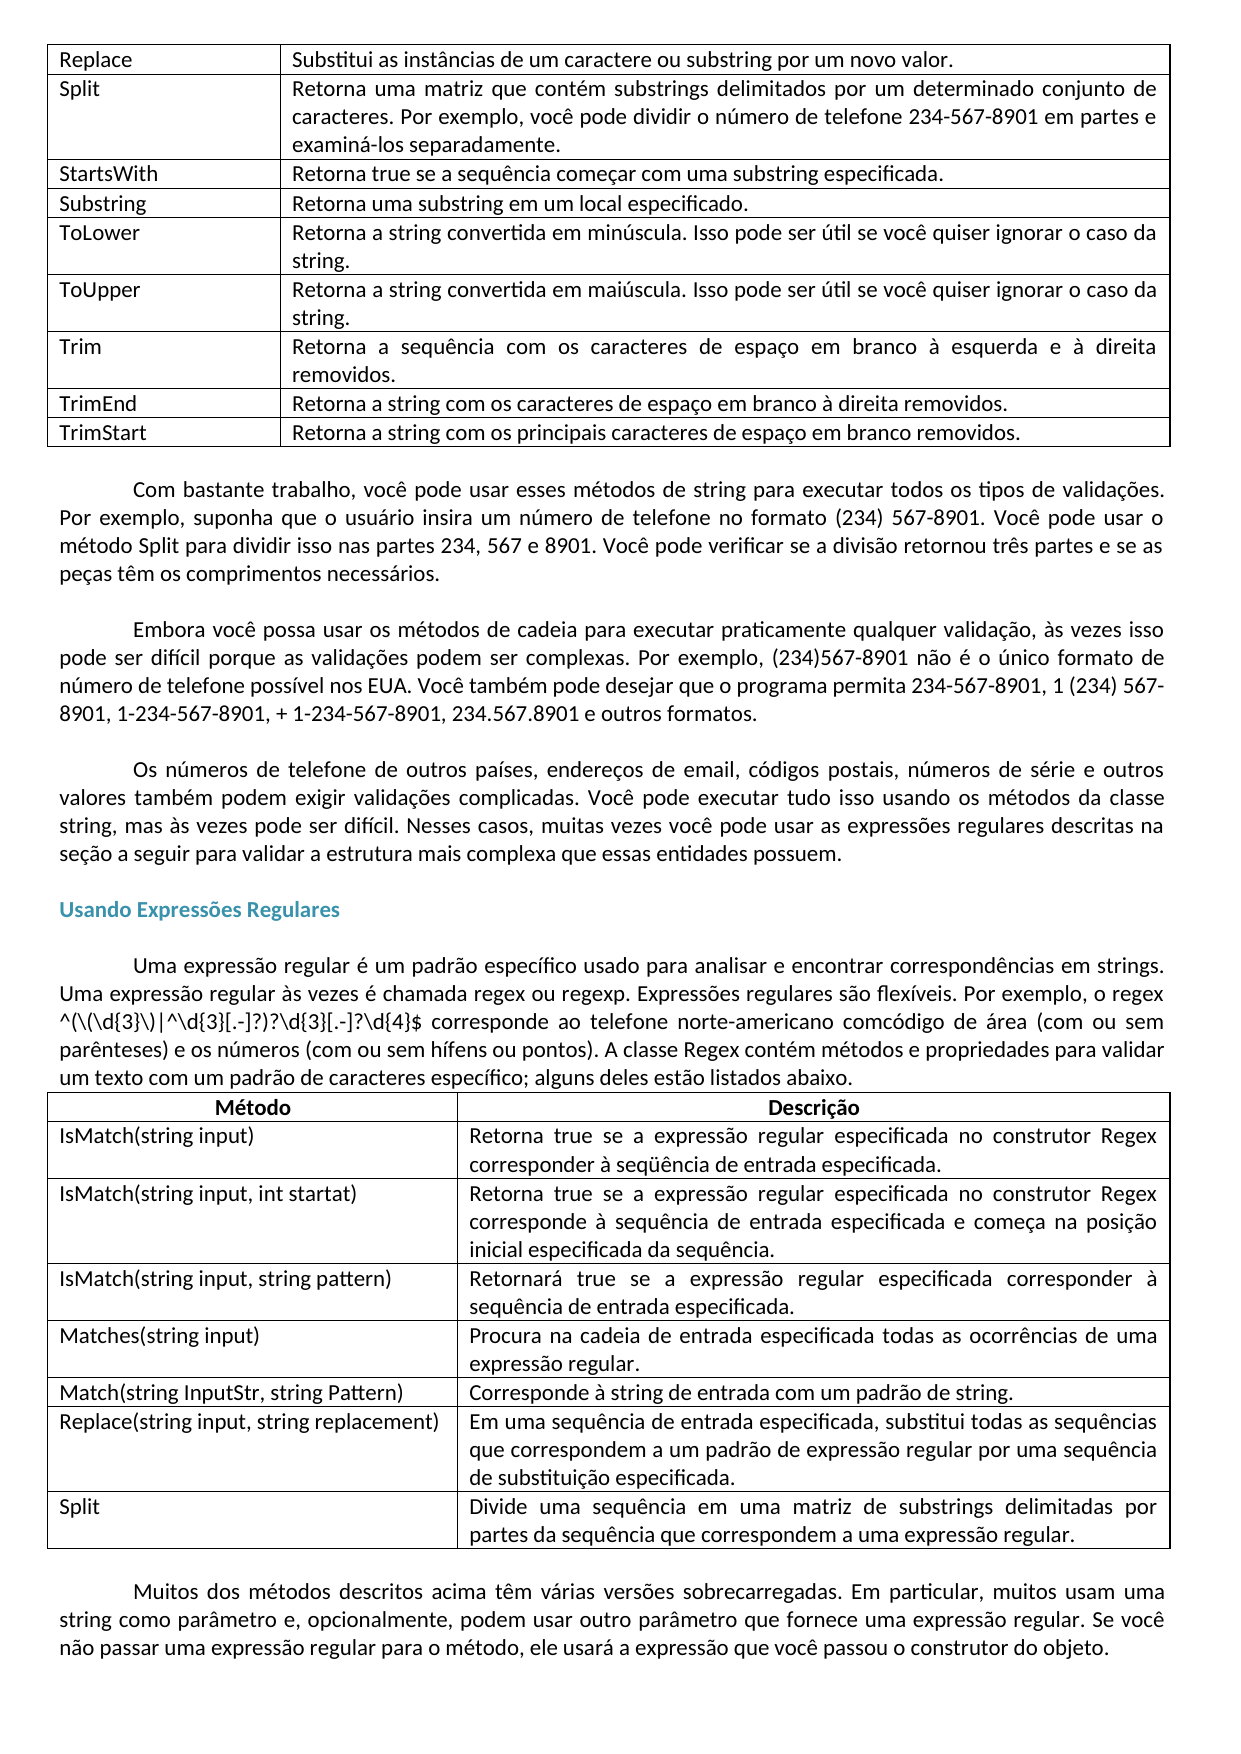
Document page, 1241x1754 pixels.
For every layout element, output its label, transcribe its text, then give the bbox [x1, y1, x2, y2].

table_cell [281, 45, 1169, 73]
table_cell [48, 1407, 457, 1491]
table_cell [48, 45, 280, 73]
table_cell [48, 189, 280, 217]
text Com bastante trabalho, você pode usar esses métodos de string para executar todos os tipos de validações. Por exemplo, suponha que o usuário insira um número de telefone no formato (234) 567-8901. Você pode usar o método Split para dividir isso nas partes 234, 567 e 8901. Você pode verificar se a divisão retornou três partes e se as peças têm os comprimentos necessários. [59, 475, 1167, 587]
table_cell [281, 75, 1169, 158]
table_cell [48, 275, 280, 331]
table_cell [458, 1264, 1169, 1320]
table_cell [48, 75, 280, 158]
text Os números de telefone de outros países, endereços de email, códigos postais, números de série e outros valores também podem exigir validações complicadas. Você pode executar tudo isso usando os métodos da classe string, mas às vezes pode ser difícil. Nesses casos, muitas vezes você pode usar as expressões regulares descritas na seção a seguir para validar a estrutura mais complexa que essas entidades possuem. [59, 755, 1167, 867]
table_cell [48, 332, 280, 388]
text Embora você possa usar os métodos de cadeia para executar praticamente qualquer validação, às vezes isso pode ser difícil porque as validações podem ser complexas. Por exemplo, (234)567-8901 não é o único formato de número de telefone possível nos EUA. Você também pode desejar que o programa permita 234-567-8901, 1 (234) 567-8901, 1-234-567-8901, + 1-234-567-8901, 234.567.8901 e outros formatos. [59, 615, 1167, 727]
text Uma expressão regular é um padrão específico usado para analisar e encontrar correspondências em strings. Uma expressão regular às vezes é chamada regex ou regexp. Expressões regulares são flexíveis. Por exemplo, o regex ^(\(\d{3}\)|^\d{3}[.-]?)?\d{3}[.-]?\d{4}$ corresponde ao telefone norte-americano comcódigo de área (com ou sem parênteses) e os números (com ou sem hífens ou pontos). A classe Regex contém métodos e propriedades para validar um texto com um padrão de caracteres específico; alguns deles estão listados abaixo. [59, 951, 1167, 1092]
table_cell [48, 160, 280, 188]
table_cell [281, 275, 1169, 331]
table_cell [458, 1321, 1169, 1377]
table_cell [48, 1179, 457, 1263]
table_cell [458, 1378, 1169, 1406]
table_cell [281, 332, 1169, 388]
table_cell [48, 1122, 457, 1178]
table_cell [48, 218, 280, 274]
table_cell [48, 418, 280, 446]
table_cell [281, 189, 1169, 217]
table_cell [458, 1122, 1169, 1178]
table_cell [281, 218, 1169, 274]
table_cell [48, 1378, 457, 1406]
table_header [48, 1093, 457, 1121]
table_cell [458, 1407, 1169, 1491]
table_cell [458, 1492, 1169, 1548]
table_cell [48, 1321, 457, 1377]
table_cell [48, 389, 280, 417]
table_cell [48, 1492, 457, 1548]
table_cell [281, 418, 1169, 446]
text Usando Expressões Regulares [59, 895, 1167, 923]
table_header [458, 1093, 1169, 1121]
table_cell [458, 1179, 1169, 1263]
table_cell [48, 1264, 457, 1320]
text Muitos dos métodos descritos acima têm várias versões sobrecarregadas. Em particular, muitos usam uma string como parâmetro e, opcionalmente, podem usar outro parâmetro que fornece uma expressão regular. Se você não passar uma expressão regular para o método, ele usará a expressão que você passou o construtor do objeto. [59, 1577, 1167, 1661]
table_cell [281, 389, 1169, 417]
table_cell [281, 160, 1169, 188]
